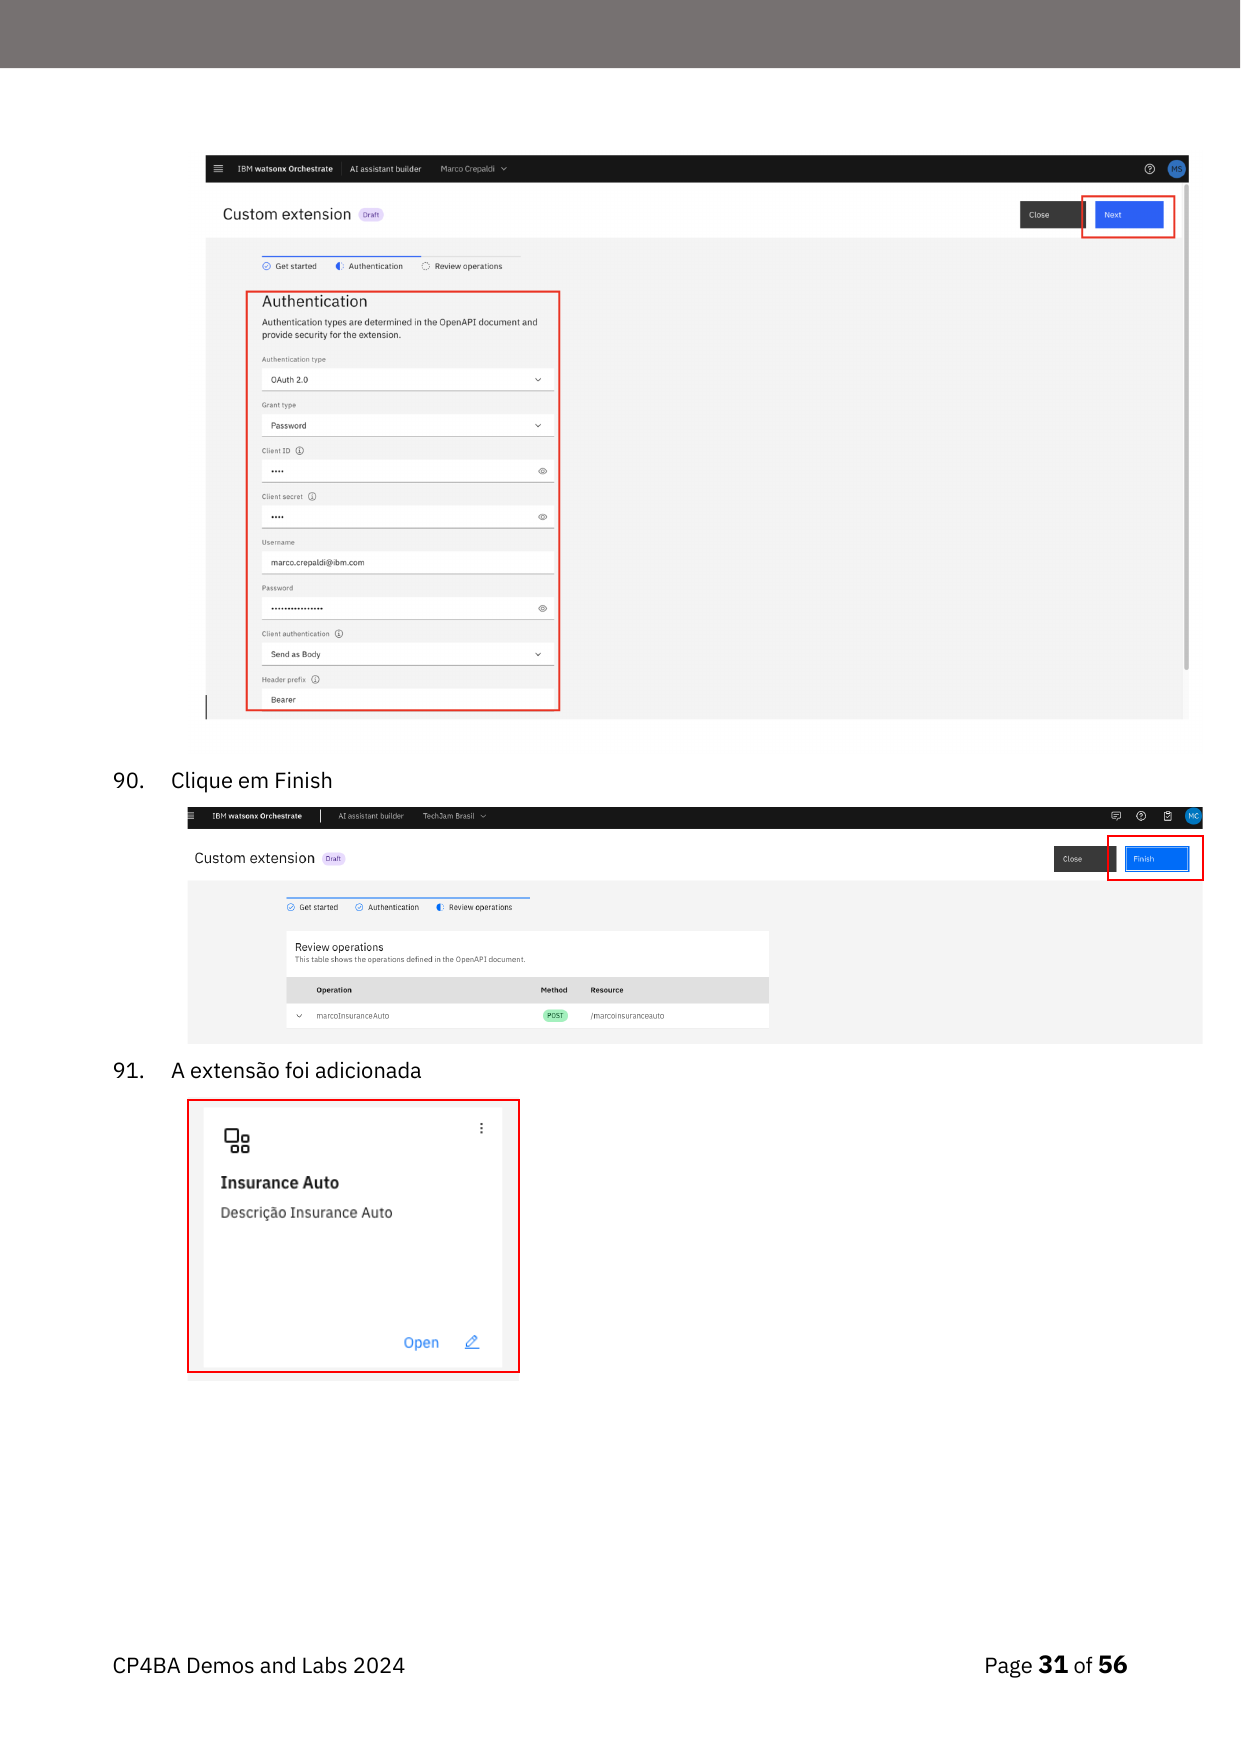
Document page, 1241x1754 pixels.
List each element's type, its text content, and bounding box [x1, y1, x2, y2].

list A extensão foi adicionada [112, 1056, 1128, 1085]
picture [189, 1101, 518, 1371]
picture [187, 1373, 519, 1381]
picture [1109, 837, 1202, 879]
picture [187, 807, 1203, 1044]
picture [187, 150, 1203, 754]
list Clique em Finish [112, 766, 1128, 794]
